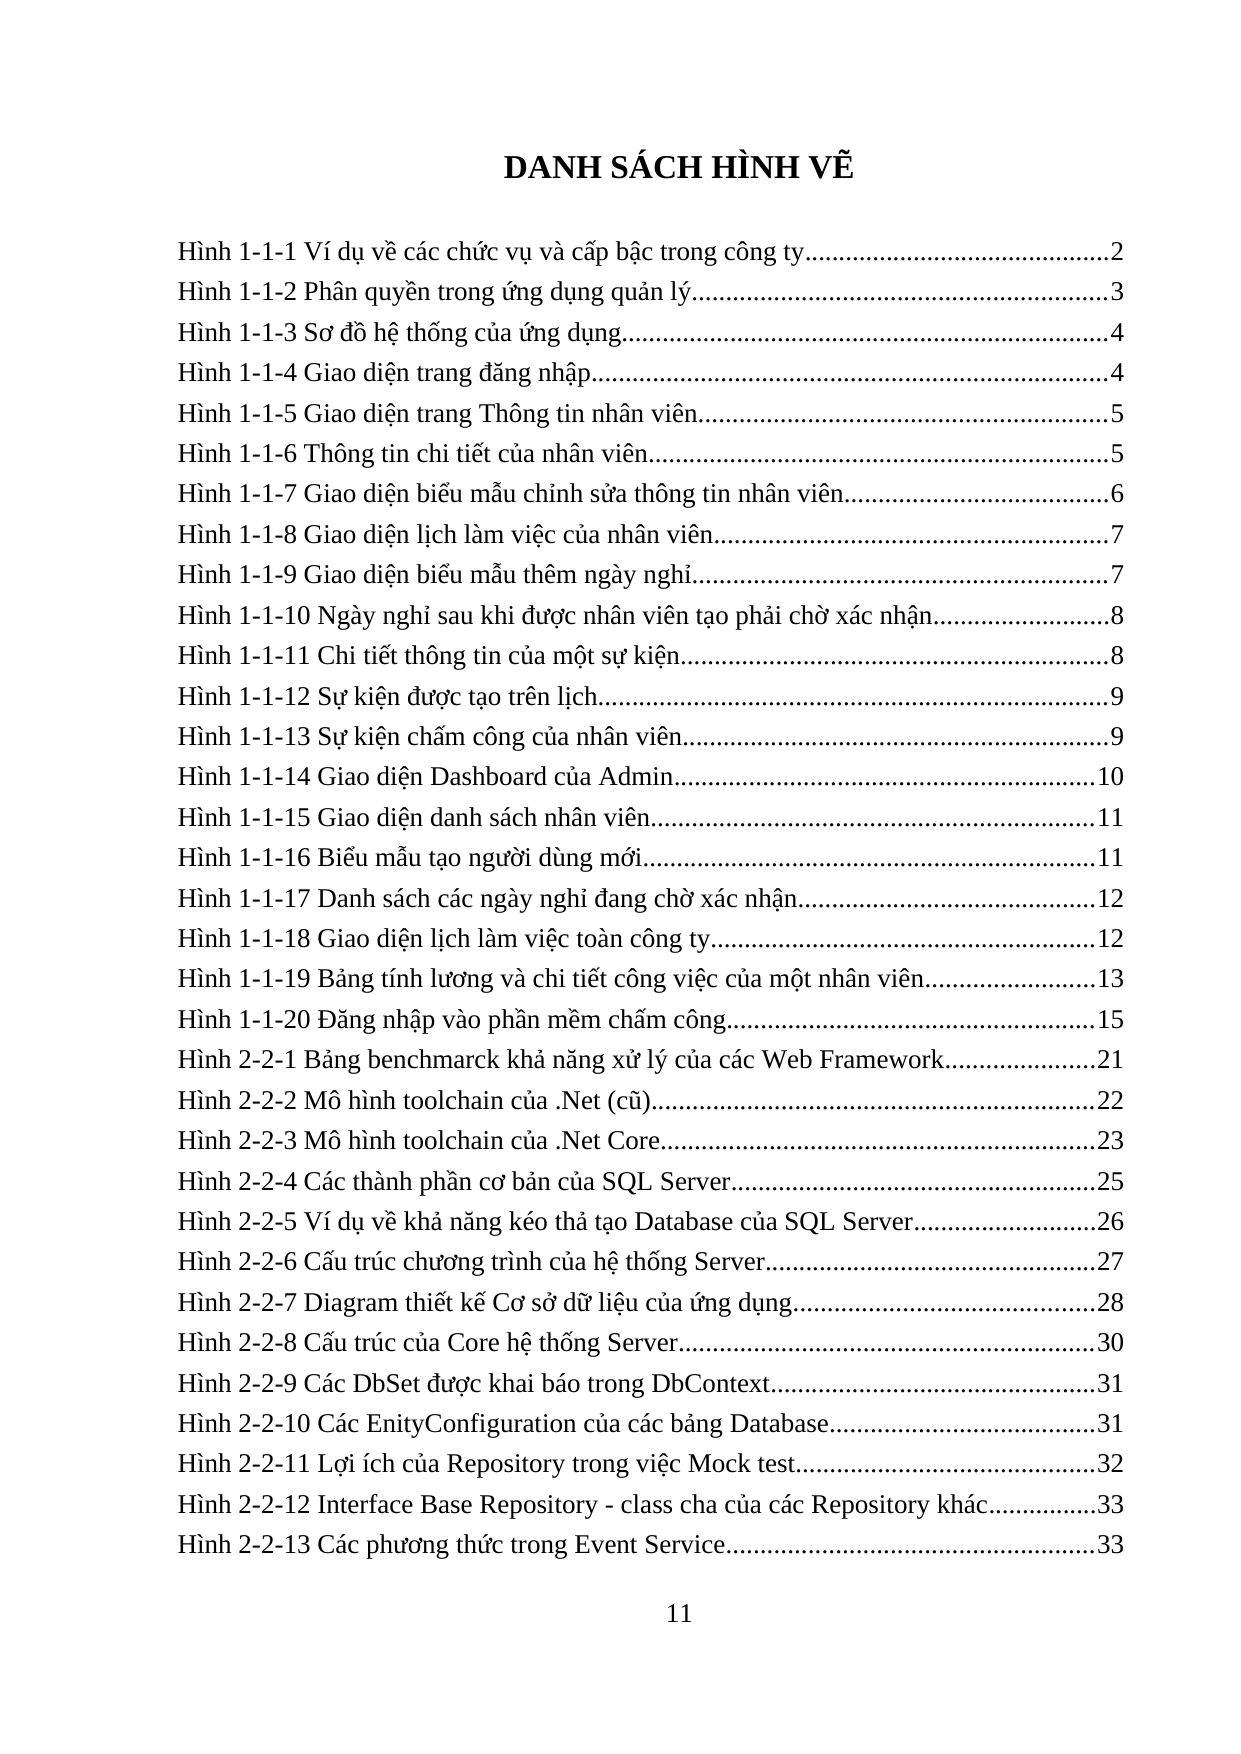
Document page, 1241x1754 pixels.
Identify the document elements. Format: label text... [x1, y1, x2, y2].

text Hình 1-1-6 Thông tin chi tiết của nhân viên 5 [177, 437, 1181, 468]
text Hình 2-2-9 Các DbSet được khai báo trong DbContext 31 [177, 1367, 1181, 1398]
text Hình 2-2-1 Bảng benchmarck khả năng xử lý của các Web Framework 21 [177, 1043, 1181, 1074]
text Hình 1-1-1 Ví dụ về các chức vụ và cấp bậc trong công ty 2 [177, 235, 1181, 266]
text Hình 1-1-13 Sự kiện chấm công của nhân viên 9 [177, 720, 1181, 751]
text Hình 2-2-4 Các thành phần cơ bản của SQL Server 25 [177, 1164, 1181, 1196]
text Hình 1-1-15 Giao diện danh sách nhân viên 11 [177, 801, 1181, 832]
text Hình 2-2-5 Ví dụ về khả năng kéo thả tạo Database của SQL Server 26 [177, 1205, 1181, 1236]
text Hình 2-2-7 Diagram thiết kế Cơ sở dữ liệu của ứng dụng 28 [177, 1286, 1181, 1317]
text Hình 2-2-11 Lợi ích của Repository trong việc Mock test 32 [177, 1447, 1181, 1479]
text Hình 1-1-12 Sự kiện được tạo trên lịch 9 [177, 679, 1181, 711]
text Hình 2-2-10 Các EnityConfiguration của các bảng Database 31 [177, 1407, 1181, 1438]
text Hình 2-2-13 Các phương thức trong Event Service 33 [177, 1528, 1181, 1559]
text Hình 2-2-8 Cấu trúc của Core hệ thống Server 30 [177, 1326, 1181, 1357]
text Hình 1-1-16 Biểu mẫu tạo người dùng mới 11 [177, 841, 1181, 872]
subtitle DANH SÁCH HÌNH VẼ [177, 148, 1181, 186]
text Hình 1-1-10 Ngày nghỉ sau khi được nhân viên tạo phải chờ xác nhận 8 [177, 599, 1181, 630]
text Hình 2-2-3 Mô hình toolchain của .Net Core 23 [177, 1124, 1181, 1155]
text Hình 1-1-8 Giao diện lịch làm việc của nhân viên 7 [177, 518, 1181, 549]
text Hình 1-1-4 Giao diện trang đăng nhập 4 [177, 356, 1181, 387]
text Hình 1-1-3 Sơ đồ hệ thống của ứng dụng 4 [177, 316, 1181, 347]
text Hình 1-1-17 Danh sách các ngày nghỉ đang chờ xác nhận 12 [177, 882, 1181, 913]
text Hình 1-1-20 Đăng nhập vào phần mềm chấm công 15 [177, 1003, 1181, 1034]
text Hình 1-1-5 Giao diện trang Thông tin nhân viên 5 [177, 397, 1181, 428]
text Hình 2-2-2 Mô hình toolchain của .Net (cũ) 22 [177, 1084, 1181, 1115]
text Hình 1-1-19 Bảng tính lương và chi tiết công việc của một nhân viên 13 [177, 962, 1181, 994]
text Hình 1-1-2 Phân quyền trong ứng dụng quản lý 3 [177, 275, 1181, 307]
text Hình 1-1-7 Giao diện biểu mẫu chỉnh sửa thông tin nhân viên 6 [177, 477, 1181, 509]
text Hình 1-1-18 Giao diện lịch làm việc toàn công ty 12 [177, 922, 1181, 953]
text Hình 1-1-11 Chi tiết thông tin của một sự kiện 8 [177, 639, 1181, 670]
text Hình 2-2-12 Interface Base Repository - class cha của các Repository khác 33 [177, 1488, 1181, 1519]
text Hình 1-1-14 Giao diện Dashboard của Admin 10 [177, 760, 1181, 792]
text Hình 2-2-6 Cấu trúc chương trình của hệ thống Server 27 [177, 1245, 1181, 1277]
text Hình 1-1-9 Giao diện biểu mẫu thêm ngày nghỉ 7 [177, 558, 1181, 589]
